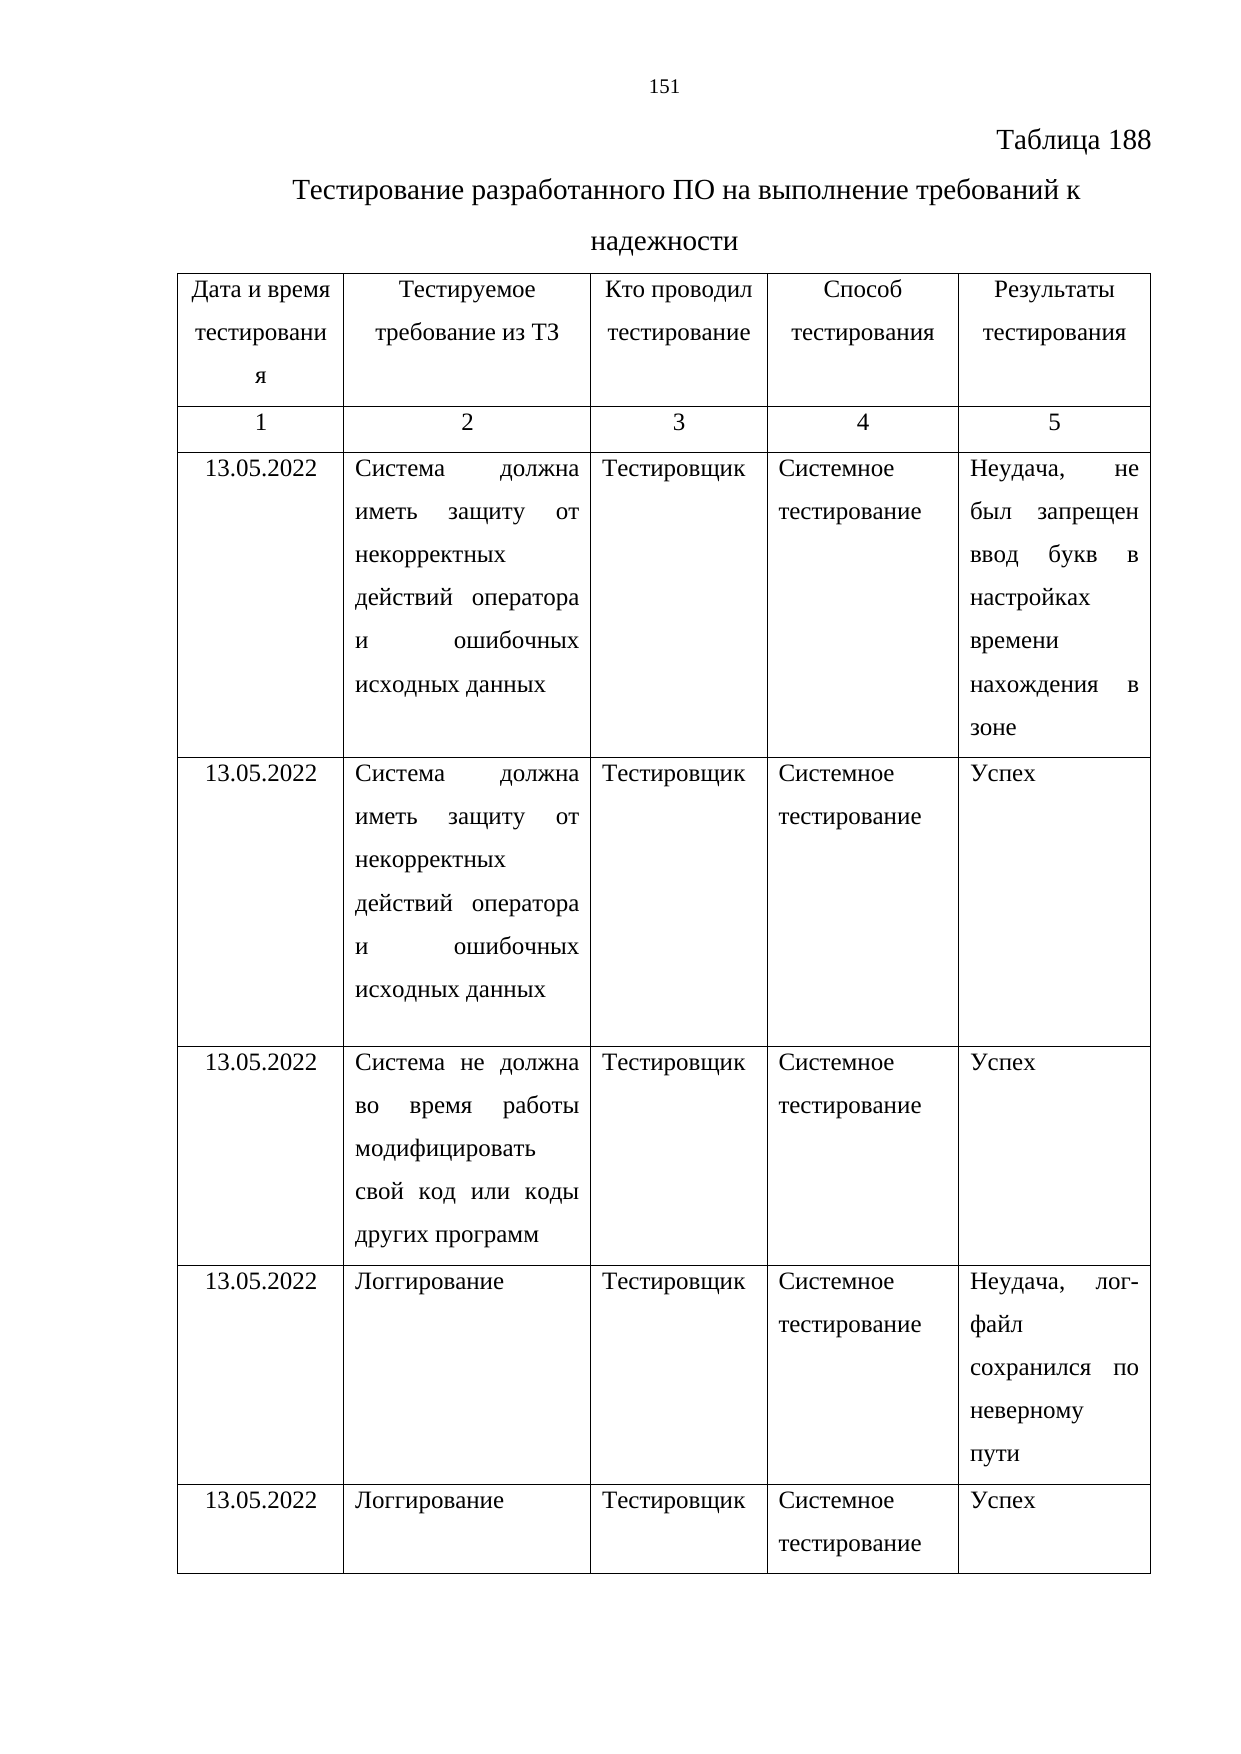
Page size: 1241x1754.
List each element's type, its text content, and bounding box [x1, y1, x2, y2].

text Тестирование разработанного ПО на выполнение требований к надежности [177, 172, 1152, 256]
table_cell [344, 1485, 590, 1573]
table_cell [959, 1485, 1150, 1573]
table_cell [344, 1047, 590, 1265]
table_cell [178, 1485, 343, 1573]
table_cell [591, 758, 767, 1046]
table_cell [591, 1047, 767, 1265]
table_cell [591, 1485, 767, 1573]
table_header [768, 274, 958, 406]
text Таблица 188 [177, 122, 1152, 156]
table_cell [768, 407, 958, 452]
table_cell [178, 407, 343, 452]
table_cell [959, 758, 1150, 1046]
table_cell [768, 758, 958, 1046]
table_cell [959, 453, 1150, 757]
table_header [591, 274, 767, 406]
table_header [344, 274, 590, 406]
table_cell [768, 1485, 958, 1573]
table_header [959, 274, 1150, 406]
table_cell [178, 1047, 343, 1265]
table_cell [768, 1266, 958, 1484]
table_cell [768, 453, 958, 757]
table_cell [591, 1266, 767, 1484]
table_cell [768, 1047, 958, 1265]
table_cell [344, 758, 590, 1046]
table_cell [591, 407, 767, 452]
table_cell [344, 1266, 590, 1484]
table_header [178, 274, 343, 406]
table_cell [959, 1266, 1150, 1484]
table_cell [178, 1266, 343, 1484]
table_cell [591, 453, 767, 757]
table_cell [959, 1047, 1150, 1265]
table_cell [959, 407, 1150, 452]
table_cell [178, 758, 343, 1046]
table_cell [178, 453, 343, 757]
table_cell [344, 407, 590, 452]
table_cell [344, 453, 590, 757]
